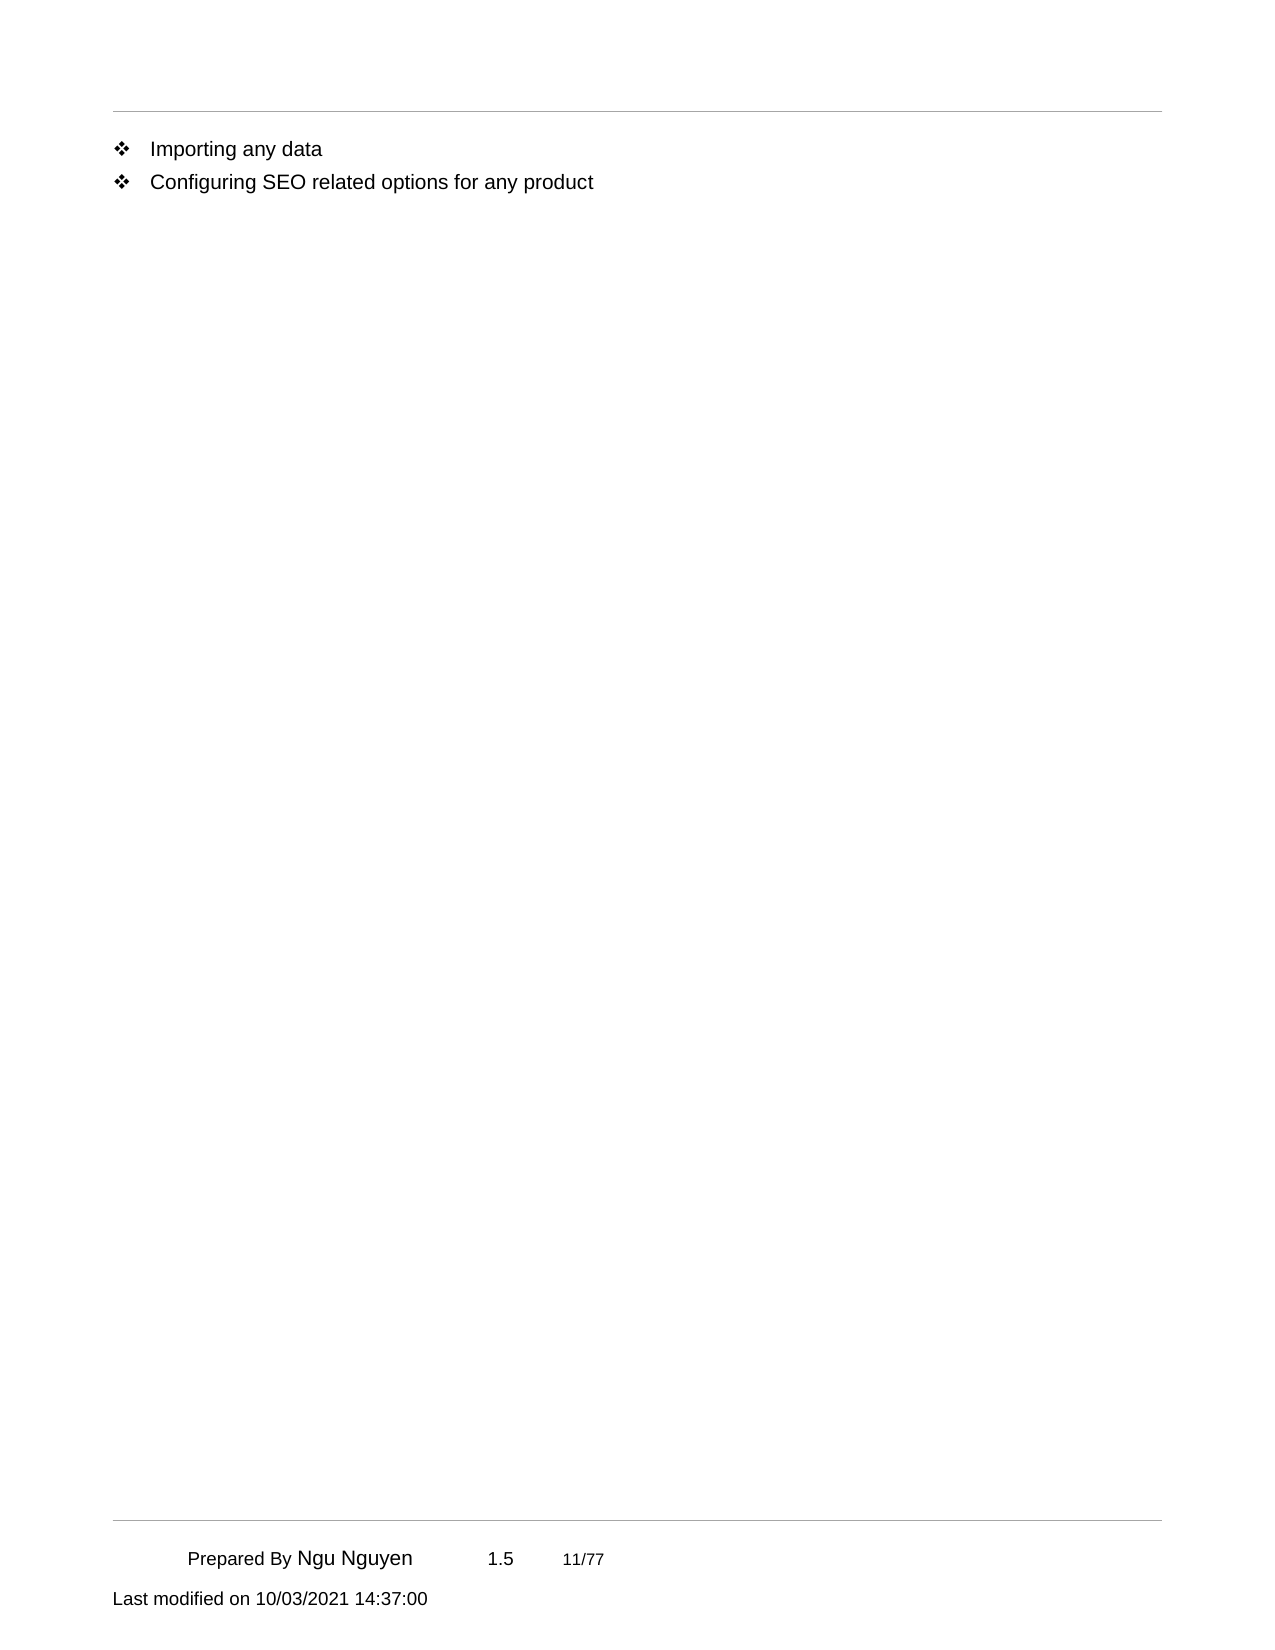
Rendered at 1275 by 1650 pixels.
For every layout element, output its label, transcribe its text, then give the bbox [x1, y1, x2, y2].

list Importing any data [112, 136, 1162, 160]
list Configuring SEO related options for any product [112, 170, 1162, 194]
